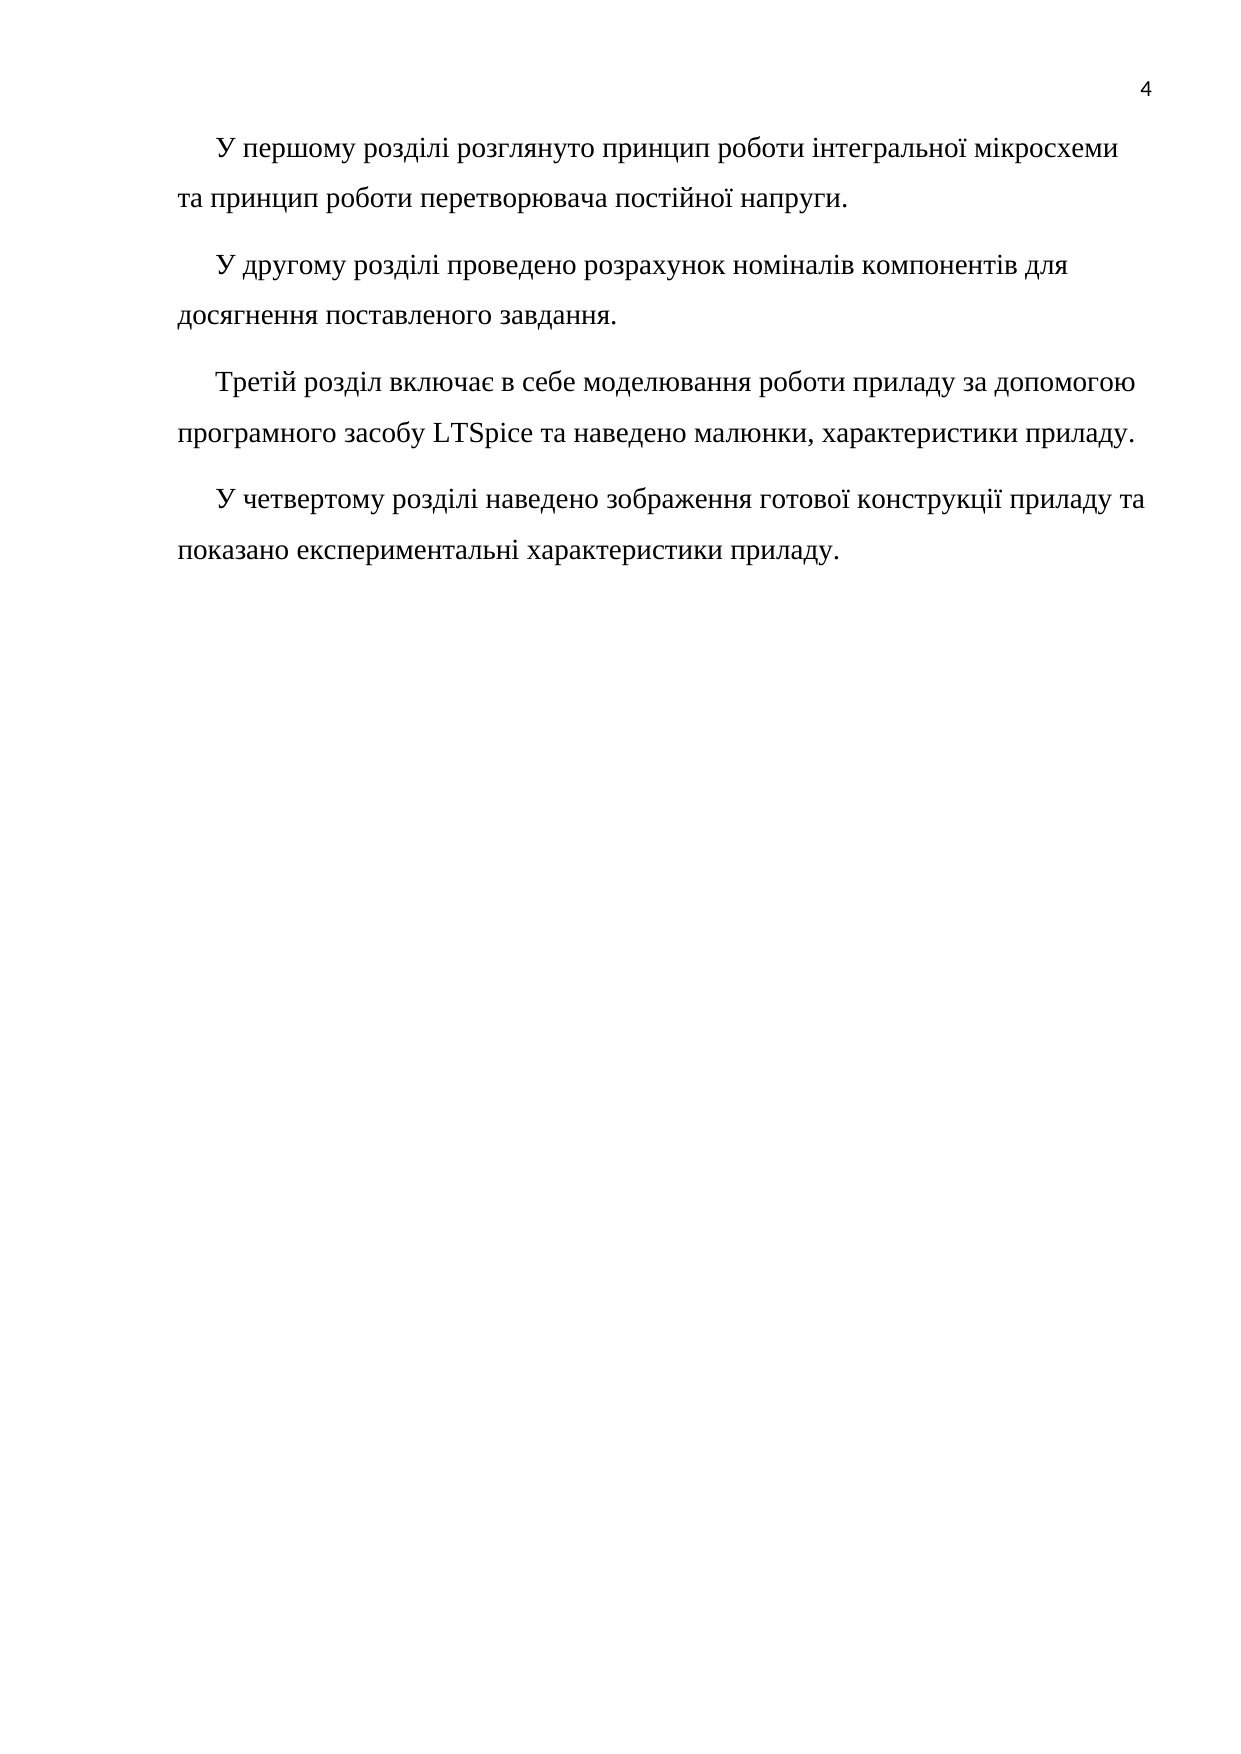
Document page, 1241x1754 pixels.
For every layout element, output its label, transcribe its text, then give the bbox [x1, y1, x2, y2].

text У другому розділі проведено розрахунок номіналів компонентів для досягнення поставленого завдання. [177, 247, 1152, 331]
text Третій розділ включає в себе моделювання роботи приладу за допомогою програмного засобу LTSpice та наведено малюнки, характеристики приладу. [177, 364, 1152, 448]
text У четвертому розділі наведено зображення готової конструкції приладу та показано експериментальні характеристики приладу. [177, 482, 1152, 566]
text У першому розділі розглянуто принцип роботи інтегральної мікросхеми та принцип роботи перетворювача постійної напруги. [177, 130, 1152, 214]
